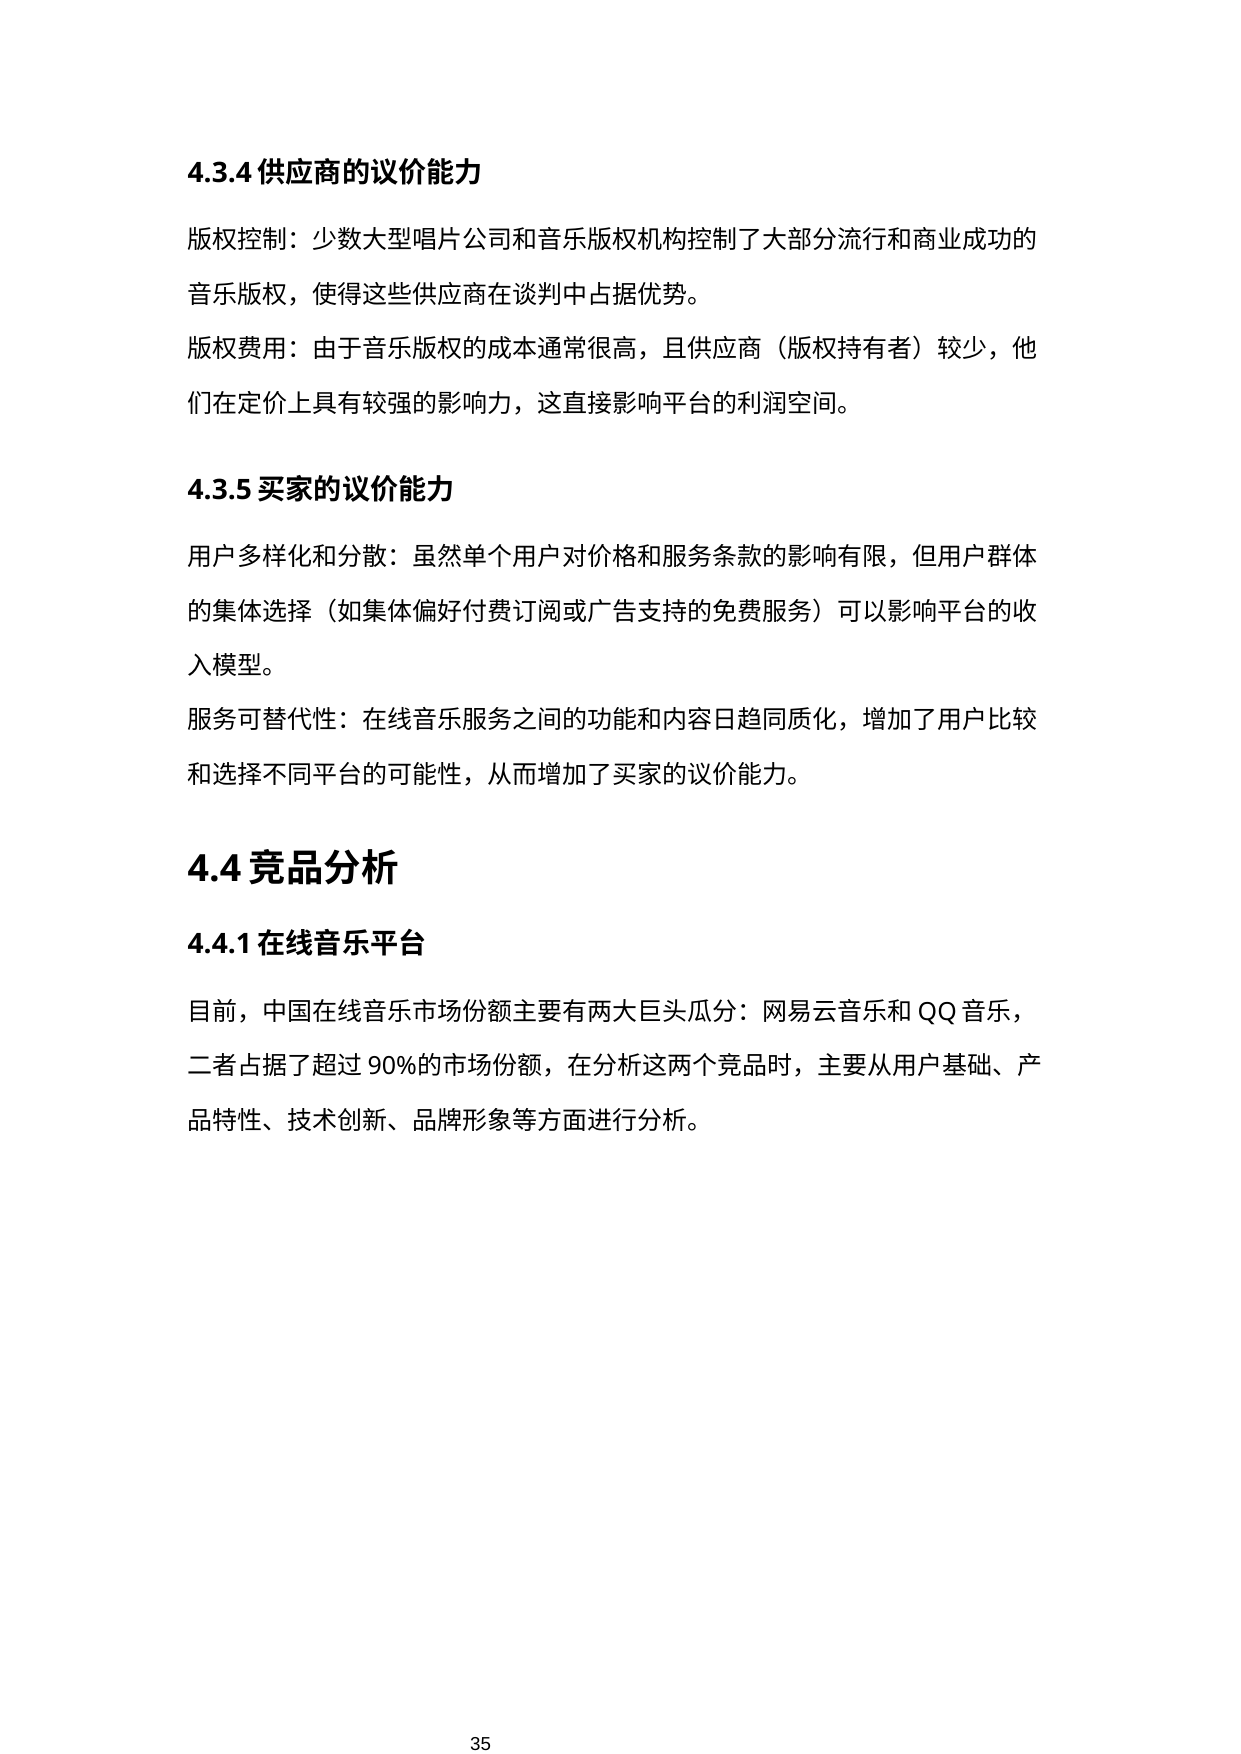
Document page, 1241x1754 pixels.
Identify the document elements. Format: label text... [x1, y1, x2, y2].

text 用户多样化和分散：虽然单个用户对价格和服务条款的影响有限，但用户群体的集体选择（如集体偏好付费订阅或广告支持的免费服务）可以影响平台的收入模型。 [187, 537, 1053, 682]
subtitle 4.3.4供应商的议价能力 [187, 150, 1053, 191]
text 服务可替代性：在线音乐服务之间的功能和内容日趋同质化，增加了用户比较和选择不同平台的可能性，从而增加了买家的议价能力。 [187, 700, 1053, 790]
subtitle 4.3.5买家的议价能力 [187, 467, 1053, 507]
subtitle 4.4竞品分析 [187, 838, 1053, 892]
text 版权费用：由于音乐版权的成本通常很高，且供应商（版权持有者）较少，他们在定价上具有较强的影响力，这直接影响平台的利润空间。 [187, 329, 1053, 419]
text 版权控制：少数大型唱片公司和音乐版权机构控制了大部分流行和商业成功的音乐版权，使得这些供应商在谈判中占据优势。 [187, 220, 1053, 311]
text 目前，中国在线音乐市场份额主要有两大巨头瓜分：网易云音乐和QQ音乐，二者占据了超过90%的市场份额，在分析这两个竞品时，主要从用户基础、产品特性、技术创新、品牌形象等方面进行分析。 [187, 991, 1053, 1136]
subtitle 4.4.1在线音乐平台 [187, 921, 1053, 962]
